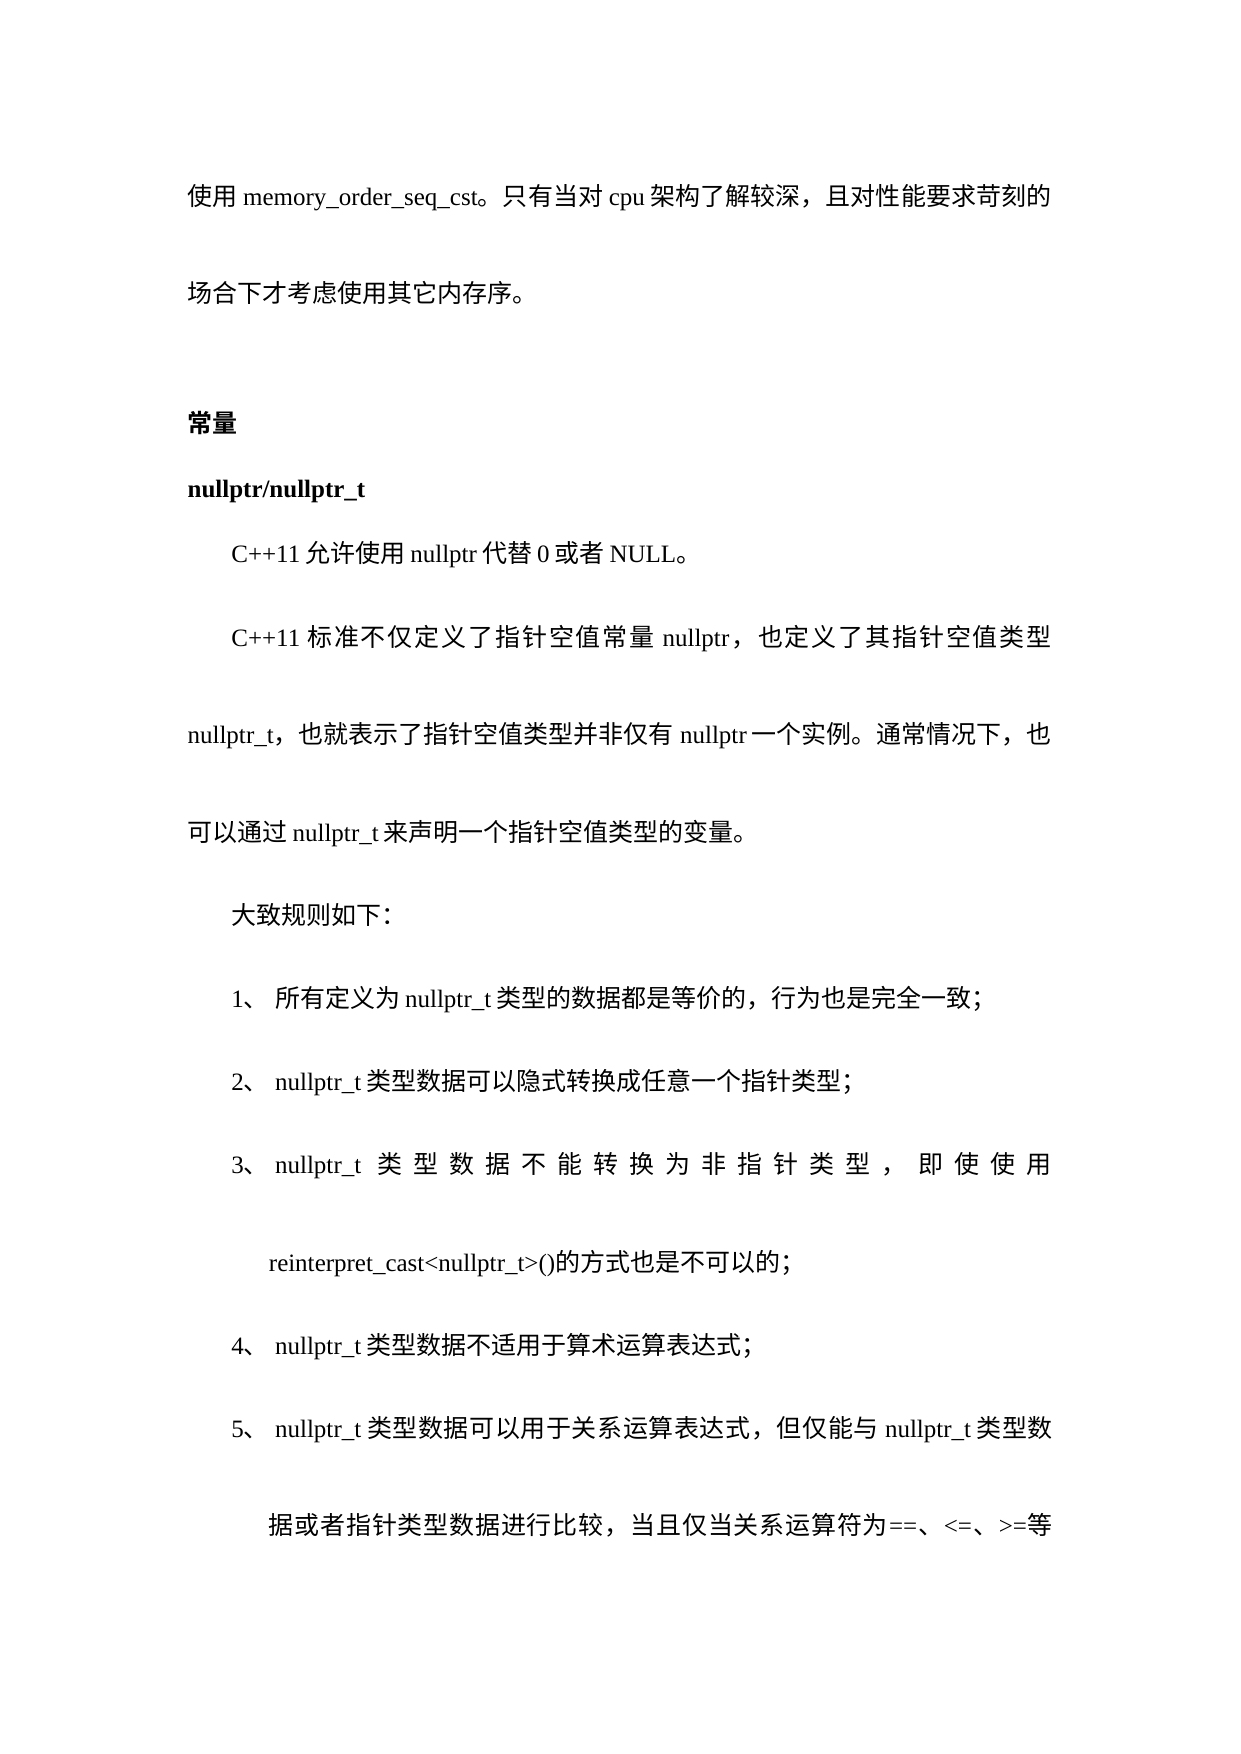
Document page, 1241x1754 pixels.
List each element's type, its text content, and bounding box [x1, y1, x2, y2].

list nullptr_t类型数据不适用于算术运算表达式； [231, 1311, 1053, 1376]
subtitle nullptr/nullptr_t [187, 473, 1053, 505]
list nullptr_t类型数据可以隐式转换成任意一个指针类型； [231, 1047, 1053, 1112]
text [187, 162, 1053, 324]
list 所有定义为nullptr_t类型的数据都是等价的，行为也是完全一致； [231, 964, 1053, 1029]
text C++11标准不仅定义了指针空值常量nullptr，也定义了其指针空值类型nullptr_t，也就表示了指针空值类型并非仅有nullptr一个实例。通常情况下，也可以通过nullptr_t来声明一个指针空值类型的变量。 [187, 603, 1053, 863]
list nullptr_t类型数据不能转换为非指针类型，即使使用reinterpret_cast<nullptr_t>()的方式也是不可以的； [231, 1130, 1053, 1293]
text C++11允许使用nullptr代替0或者NULL。 [187, 519, 1053, 584]
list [231, 1394, 1053, 1556]
text 大致规则如下： [187, 881, 1053, 946]
subtitle 常量 [187, 389, 1053, 454]
